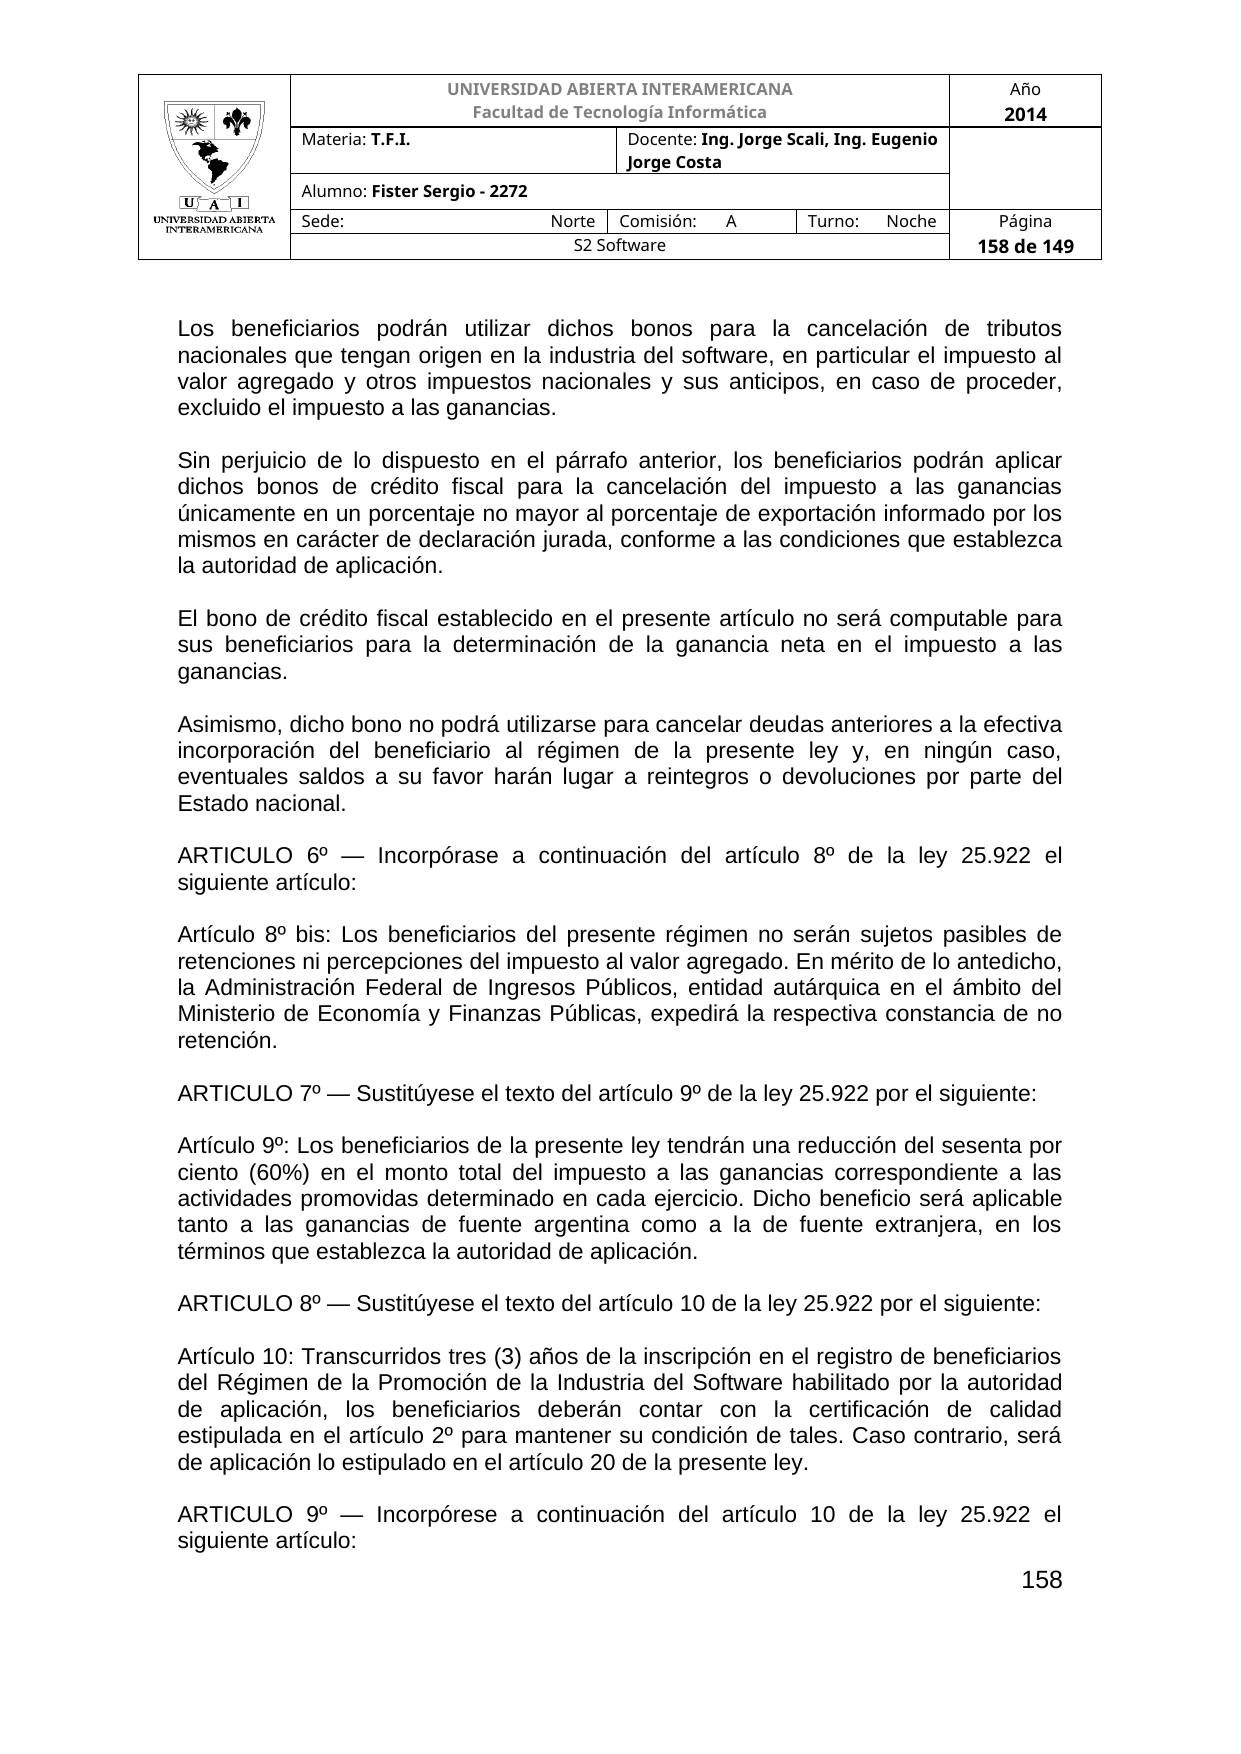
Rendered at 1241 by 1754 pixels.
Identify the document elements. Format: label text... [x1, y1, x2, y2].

text Artículo 8º bis: Los beneficiarios del presente régimen no serán sujetos pasibles de retenciones ni percepciones del impuesto al valor agregado. En mérito de lo antedicho, la Administración Federal de Ingresos Públicos, entidad autárquica en el ámbito del Ministerio de Economía y Finanzas Públicas, expedirá la respectiva constancia de no retención. [177, 921, 1063, 1053]
text Los beneficiarios podrán utilizar dichos bonos para la cancelación de tributos nacionales que tengan origen en la industria del software, en particular el impuesto al valor agregado y otros impuestos nacionales y sus anticipos, en caso de proceder, excluido el impuesto a las ganancias. [177, 315, 1063, 421]
text ARTICULO 7º — Sustitúyese el texto del artículo 9º de la ley 25.922 por el siguiente: [177, 1079, 1063, 1106]
text ARTICULO 8º — Sustitúyese el texto del artículo 10 de la ley 25.922 por el siguiente: [177, 1290, 1063, 1317]
text Artículo 10: Transcurridos tres (3) años de la inscripción en el registro de beneficiarios del Régimen de la Promoción de la Industria del Software habilitado por la autoridad de aplicación, los beneficiarios deberán contar con la certificación de calidad estipulada en el artículo 2º para mantener su condición de tales. Caso contrario, será de aplicación lo estipulado en el artículo 20 de la presente ley. [177, 1343, 1063, 1475]
text Artículo 9º: Los beneficiarios de la presente ley tendrán una reducción del sesenta por ciento (60%) en el monto total del impuesto a las ganancias correspondiente a las actividades promovidas determinado en cada ejercicio. Dicho beneficio será aplicable tanto a las ganancias de fuente argentina como a la de fuente extranjera, en los términos que establezca la autoridad de aplicación. [177, 1132, 1063, 1264]
text ARTICULO 6º — Incorpórase a continuación del artículo 8º de la ley 25.922 el siguiente artículo: [177, 842, 1063, 895]
picture [153, 101, 276, 233]
text Asimismo, dicho bono no podrá utilizarse para cancelar deudas anteriores a la efectiva incorporación del beneficiario al régimen de la presente ley y, en ningún caso, eventuales saldos a su favor harán lugar a reintegros o devoluciones por parte del Estado nacional. [177, 711, 1063, 816]
text ARTICULO 9º — Incorpórese a continuación del artículo 10 de la ley 25.922 el siguiente artículo: [177, 1501, 1063, 1554]
text El bono de crédito fiscal establecido en el presente artículo no será computable para sus beneficiarios para la determinación de la ganancia neta en el impuesto a las ganancias. [177, 605, 1063, 684]
text Sin perjuicio de lo dispuesto en el párrafo anterior, los beneficiarios podrán aplicar dichos bonos de crédito fiscal para la cancelación del impuesto a las ganancias únicamente en un porcentaje no mayor al porcentaje de exportación informado por los mismos en carácter de declaración jurada, conforme a las condiciones que establezca la autoridad de aplicación. [177, 447, 1063, 579]
